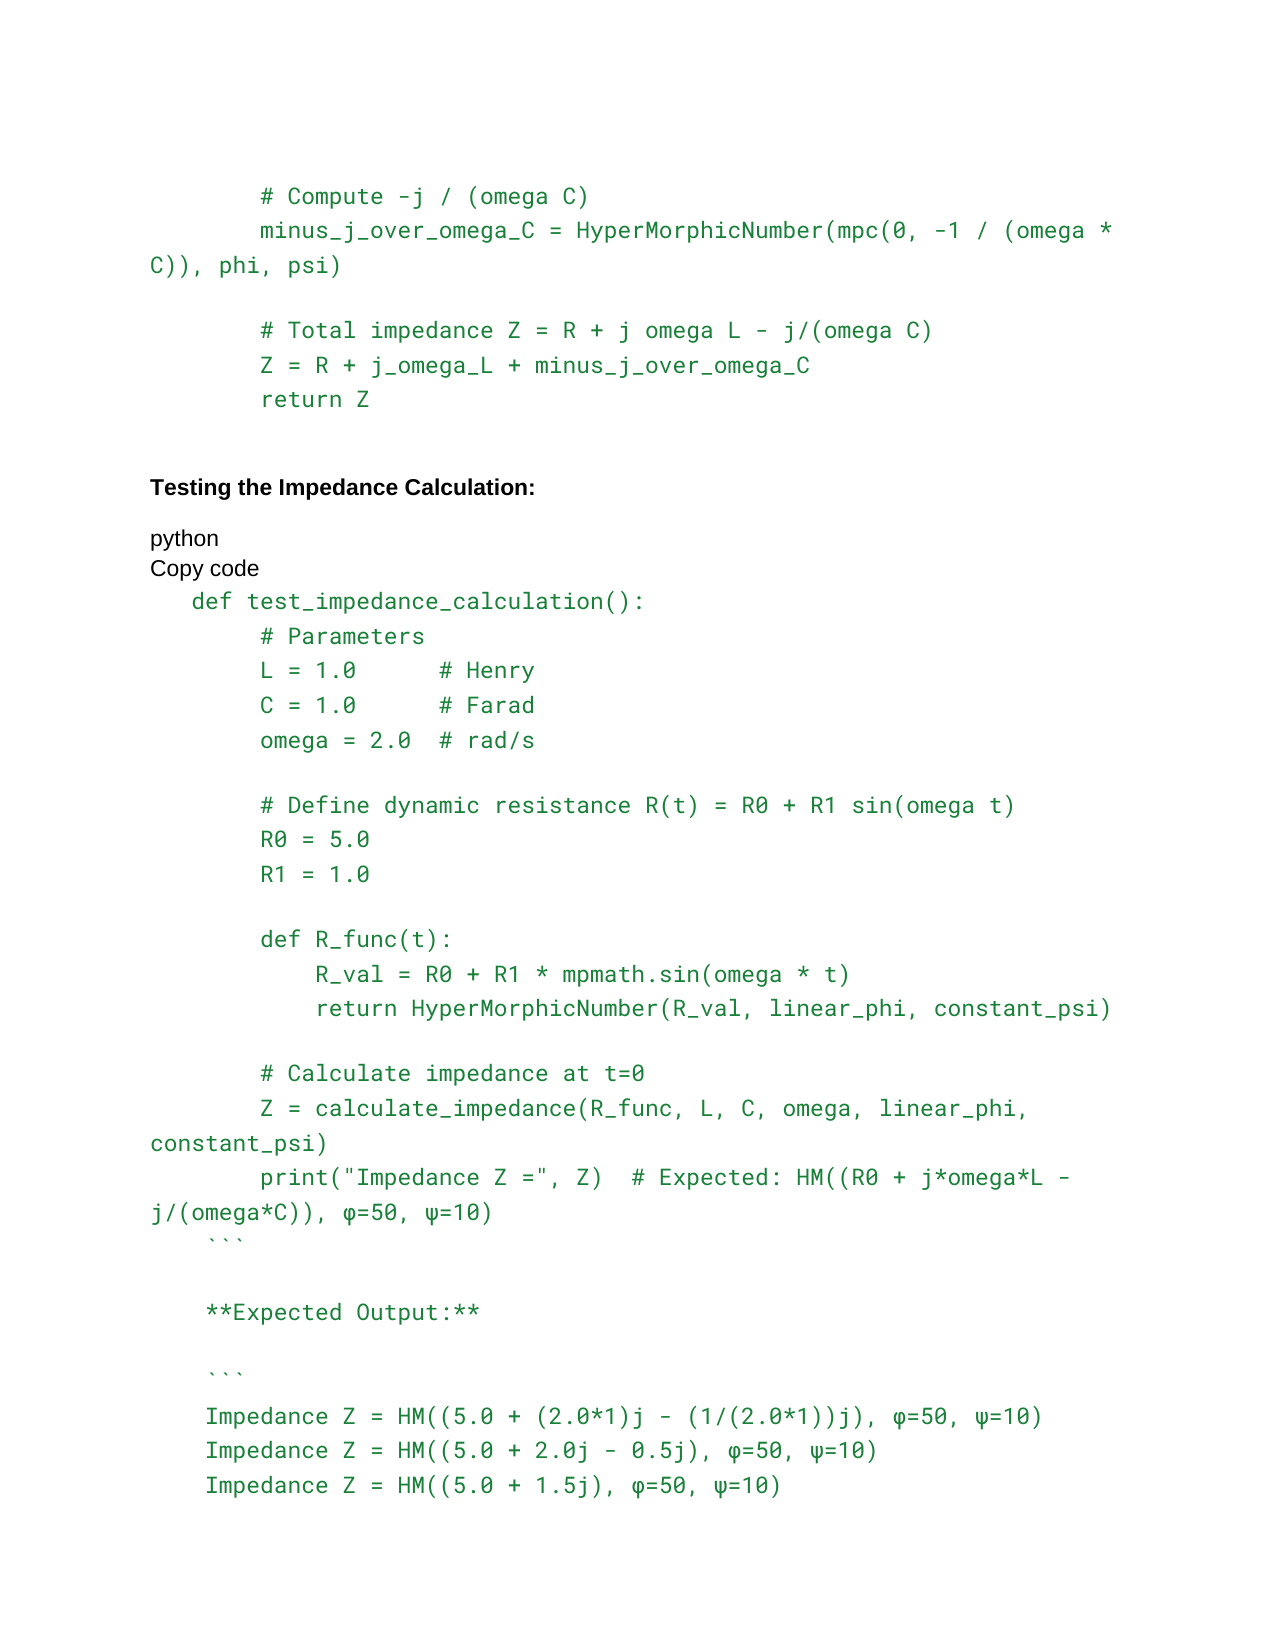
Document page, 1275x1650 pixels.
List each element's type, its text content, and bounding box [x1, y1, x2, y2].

text minus_j_over_omega_C = HyperMorphicNumber(mpc(0, -1 / (omega * C)), phi, psi) [150, 215, 1125, 280]
text omega = 2.0 # rad/s [150, 724, 1125, 754]
text **Expected Output:** [150, 1296, 1125, 1326]
text def R_func(t): [150, 923, 1125, 954]
text return HyperMorphicNumber(R_val, linear_phi, constant_psi) [150, 993, 1125, 1023]
text C = 1.0 # Farad [150, 689, 1125, 720]
text R_val = R0 + R1 * mpmath.sin(omega * t) [150, 958, 1125, 988]
text python [150, 525, 1125, 551]
text # Compute -j / (omega C) [150, 180, 1125, 210]
text # Calculate impedance at t=0 [150, 1058, 1125, 1088]
text # Parameters [150, 620, 1125, 650]
text Testing the Impedance Calculation: [150, 474, 1125, 500]
text Impedance Z = HM((5.0 + (2.0*1)j - (1/(2.0*1))j), φ=50, ψ=10) [150, 1400, 1125, 1430]
text R0 = 5.0 [150, 824, 1125, 854]
text print("Impedance Z =", Z) # Expected: HM((R0 + j*omega*L - j/(omega*C)), φ=50, ψ=10) [150, 1162, 1125, 1227]
text Z = R + j_omega_L + minus_j_over_omega_C [150, 349, 1125, 379]
text ``` [150, 1231, 1125, 1261]
text # Define dynamic resistance R(t) = R0 + R1 sin(omega t) [150, 789, 1125, 819]
text # Total impedance Z = R + j omega L - j/(omega C) [150, 314, 1125, 345]
text return Z [150, 384, 1125, 414]
text ``` [150, 1365, 1125, 1396]
text L = 1.0 # Henry [150, 655, 1125, 685]
text def test_impedance_calculation(): [150, 586, 1125, 616]
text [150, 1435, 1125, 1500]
text R1 = 1.0 [150, 858, 1125, 889]
text Z = calculate_impedance(R_func, L, C, omega, linear_phi, constant_psi) [150, 1092, 1125, 1157]
text Copy code [150, 555, 1125, 582]
